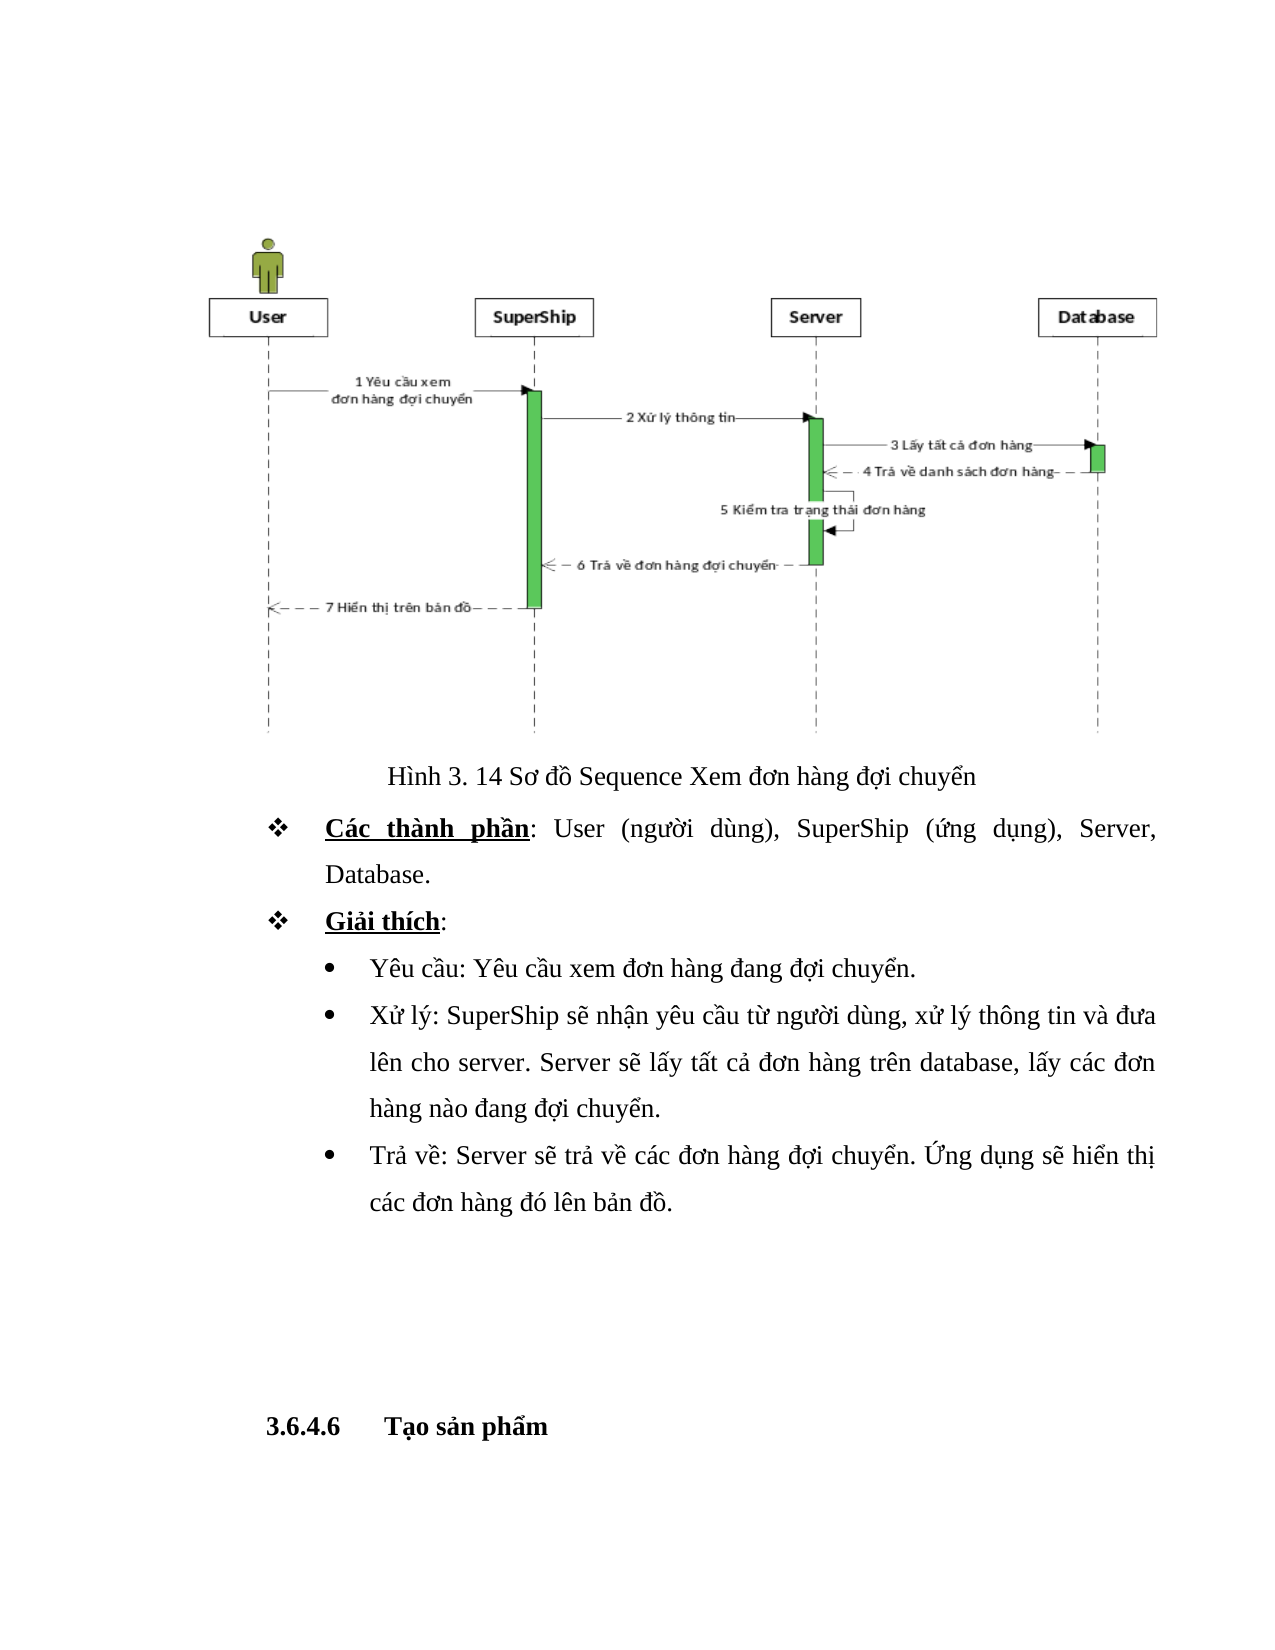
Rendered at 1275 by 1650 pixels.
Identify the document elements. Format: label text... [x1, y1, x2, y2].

list Tạo sản phẩm [266, 1410, 1157, 1441]
list Các thành phần: User (người dùng), SuperShip (ứng dụng), Server, Database. [266, 812, 1157, 890]
list Xử lý: SuperShip sẽ nhận yêu cầu từ người dùng, xử lý thông tin và đưa lên cho server. Server sẽ lấy tất cả đơn hàng trên database, lấy các đơn hàng nào đang đợi chuyển. [325, 999, 1157, 1124]
text Hình 3. 14 Sơ đồ Sequence Xem đơn hàng đợi chuyển [207, 236, 1157, 791]
list Yêu cầu: Yêu cầu xem đơn hàng đang đợi chuyển. [325, 952, 1157, 983]
list Giải thích: [266, 905, 1157, 937]
list Trả về: Server sẽ trả về các đơn hàng đợi chuyển. Ứng dụng sẽ hiển thị các đơn hàng đó lên bản đồ. [325, 1139, 1157, 1217]
